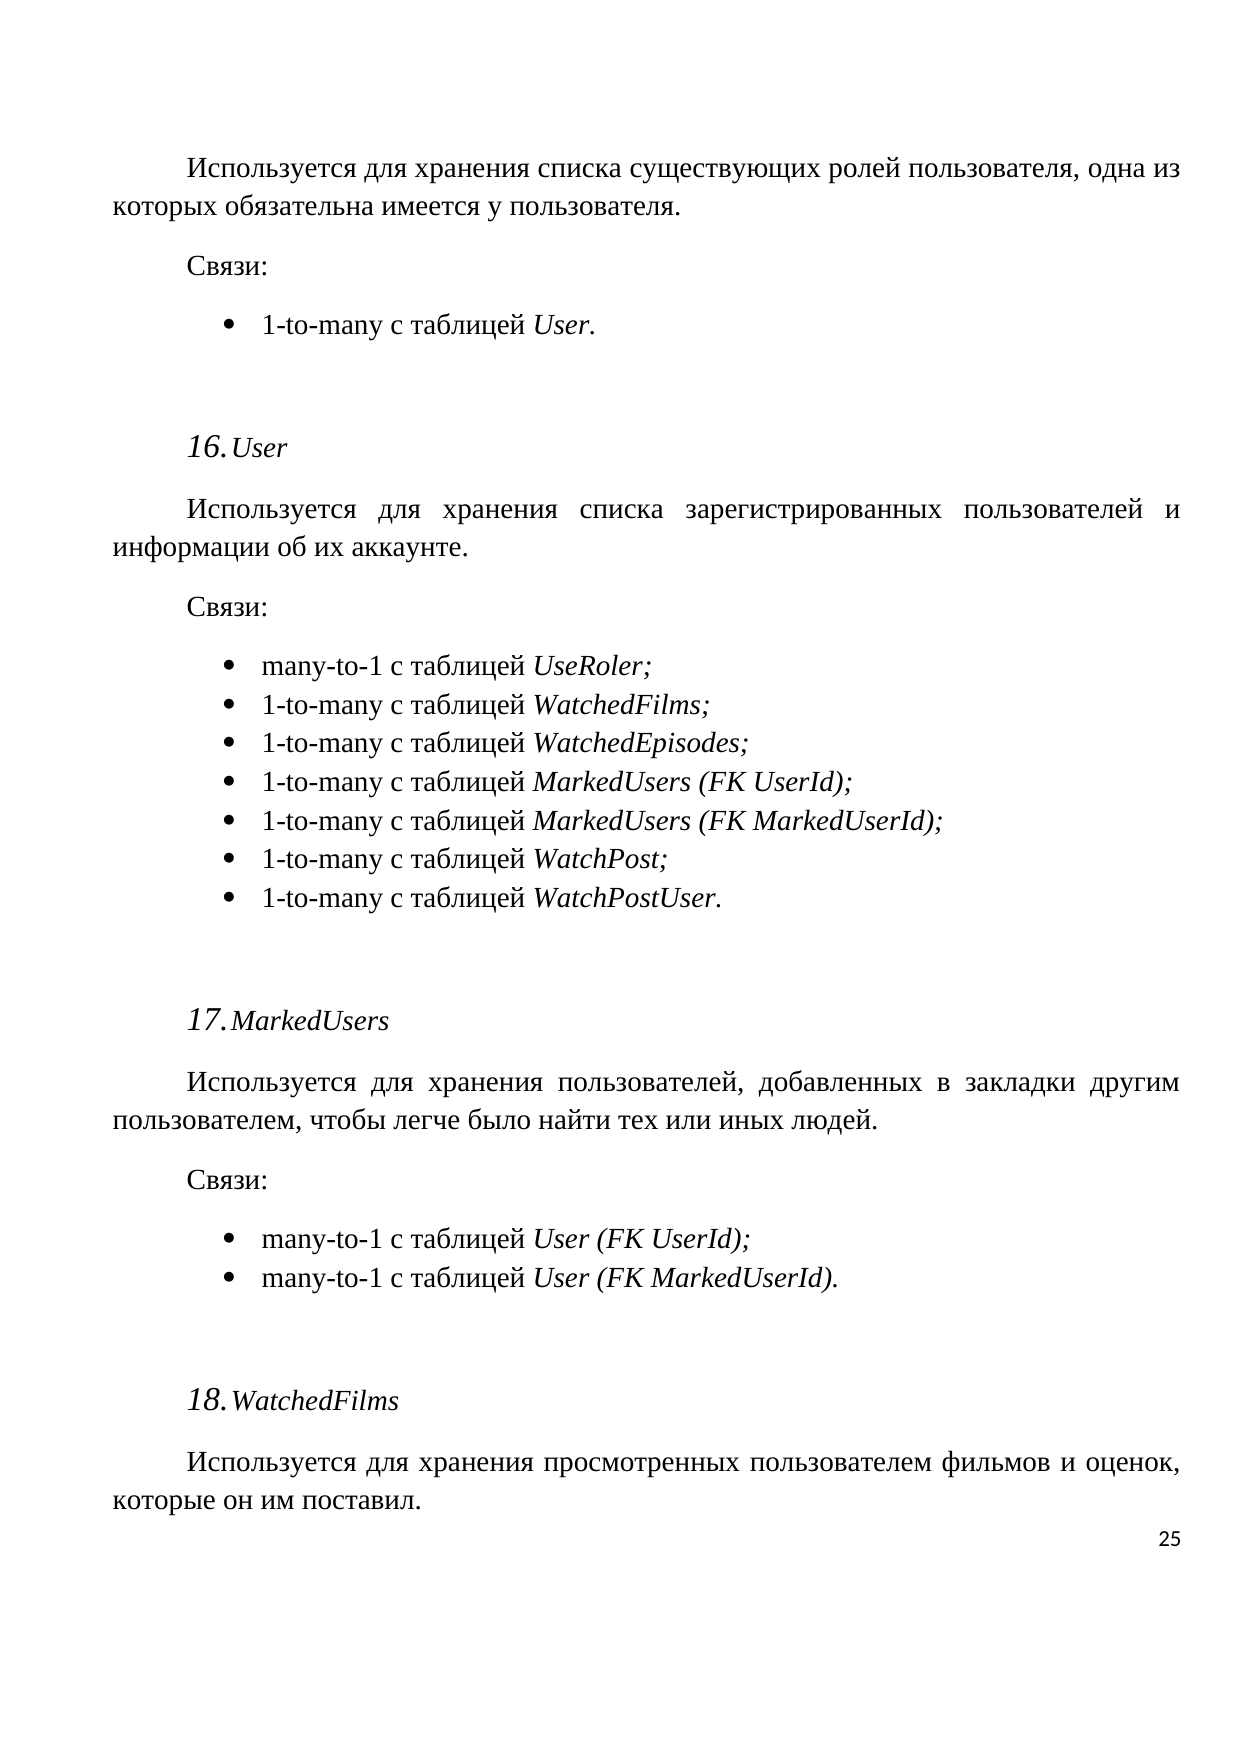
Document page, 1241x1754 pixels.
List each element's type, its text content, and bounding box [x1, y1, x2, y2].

list many-to-1 с таблицей User (FK UserId); [224, 1221, 1181, 1255]
list 1-to-many с таблицей WatchPostUser. [224, 880, 1181, 914]
list many-to-1 с таблицей User (FK MarkedUserId). [224, 1260, 1181, 1293]
text Связи: [112, 1162, 1181, 1195]
list 1-to-many с таблицей MarkedUsers (FK UserId); [224, 764, 1181, 798]
list 1-to-many с таблицей WatchPost; [224, 842, 1181, 875]
list 1-to-many с таблицей MarkedUsers (FK MarkedUserId); [224, 803, 1181, 837]
list 1-to-many с таблицей WatchedEpisodes; [224, 726, 1181, 759]
text Используется для хранения списка существующих ролей пользователя, одна из которых обязательна имеется у пользователя. [112, 150, 1181, 222]
text Связи: [112, 248, 1181, 281]
list WatchedFilms [186, 1379, 1181, 1417]
list MarkedUsers [186, 999, 1181, 1037]
text Связи: [112, 589, 1181, 622]
text Используется для хранения пользователей, добавленных в закладки другим пользователем, чтобы легче было найти тех или иных людей. [112, 1064, 1181, 1136]
text Используется для хранения списка зарегистрированных пользователей и информации об их аккаунте. [112, 491, 1181, 563]
list 1-to-many с таблицей WatchedFilms; [224, 687, 1181, 721]
text Используется для хранения просмотренных пользователем фильмов и оценок, которые он им поставил. [112, 1444, 1181, 1516]
list many-to-1 с таблицей UseRoler; [224, 648, 1181, 682]
list 1-to-many с таблицей User. [224, 307, 1181, 341]
list User [186, 426, 1181, 464]
